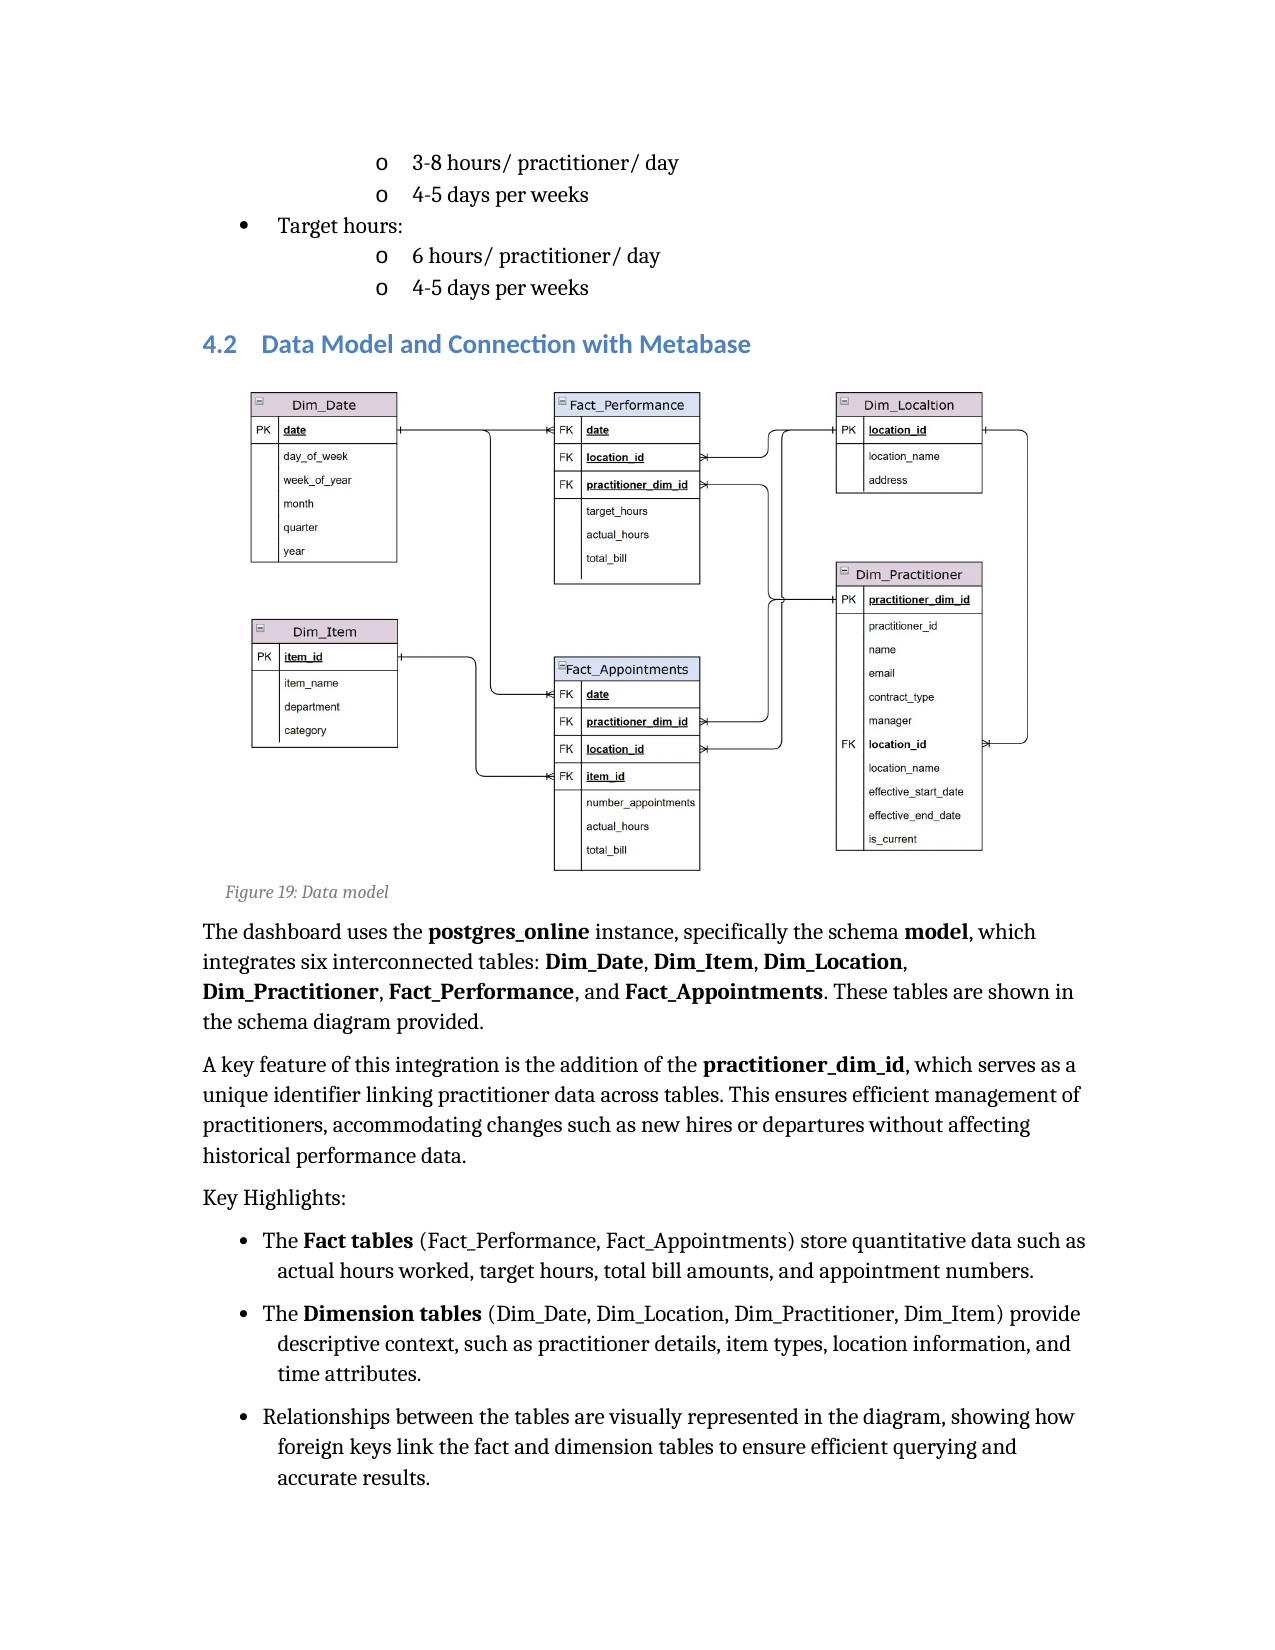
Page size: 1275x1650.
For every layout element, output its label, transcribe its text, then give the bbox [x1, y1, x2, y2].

list 3-8 hours/ practitioner/ day [375, 150, 1087, 177]
text A key feature of this integration is the addition of the practitioner_dim_id, which serves as a unique identifier linking practitioner data across tables. This ensures efficient management of practitioners, accommodating changes such as new hires or departures without affecting historical performance data. [202, 1052, 1087, 1169]
text Key Highlights: [202, 1185, 1087, 1211]
list 4-5 days per weeks [375, 275, 1087, 302]
list The Fact tables (Fact_Performance, Fact_Appointments) store quantitative data such as actual hours worked, target hours, total bill amounts, and appointment numbers. [240, 1228, 1087, 1284]
text The dashboard uses the postgres_online instance, specifically the schema model, which integrates six interconnected tables: Dim_Date, Dim_Item, Dim_Location, Dim_Practitioner, Fact_Performance, and Fact_Appointments. These tables are shown in the schema diagram provided. [202, 918, 1087, 1035]
list The Dimension tables (Dim_Date, Dim_Location, Dim_Practitioner, Dim_Item) provide descriptive context, such as practitioner details, item types, location information, and time attributes. [240, 1301, 1087, 1387]
picture [225, 365, 1043, 878]
list 4-5 days per weeks [375, 182, 1087, 209]
list Figure 19: Data model [225, 881, 1087, 903]
list 6 hours/ practitioner/ day [375, 243, 1087, 271]
list Relationships between the tables are visually represented in the diagram, showing how foreign keys link the fact and dimension tables to ensure efficient querying and accurate results. [240, 1404, 1087, 1491]
list Target hours: [240, 213, 1087, 239]
subtitle Data Model and Connection with Metabase [202, 327, 1087, 360]
